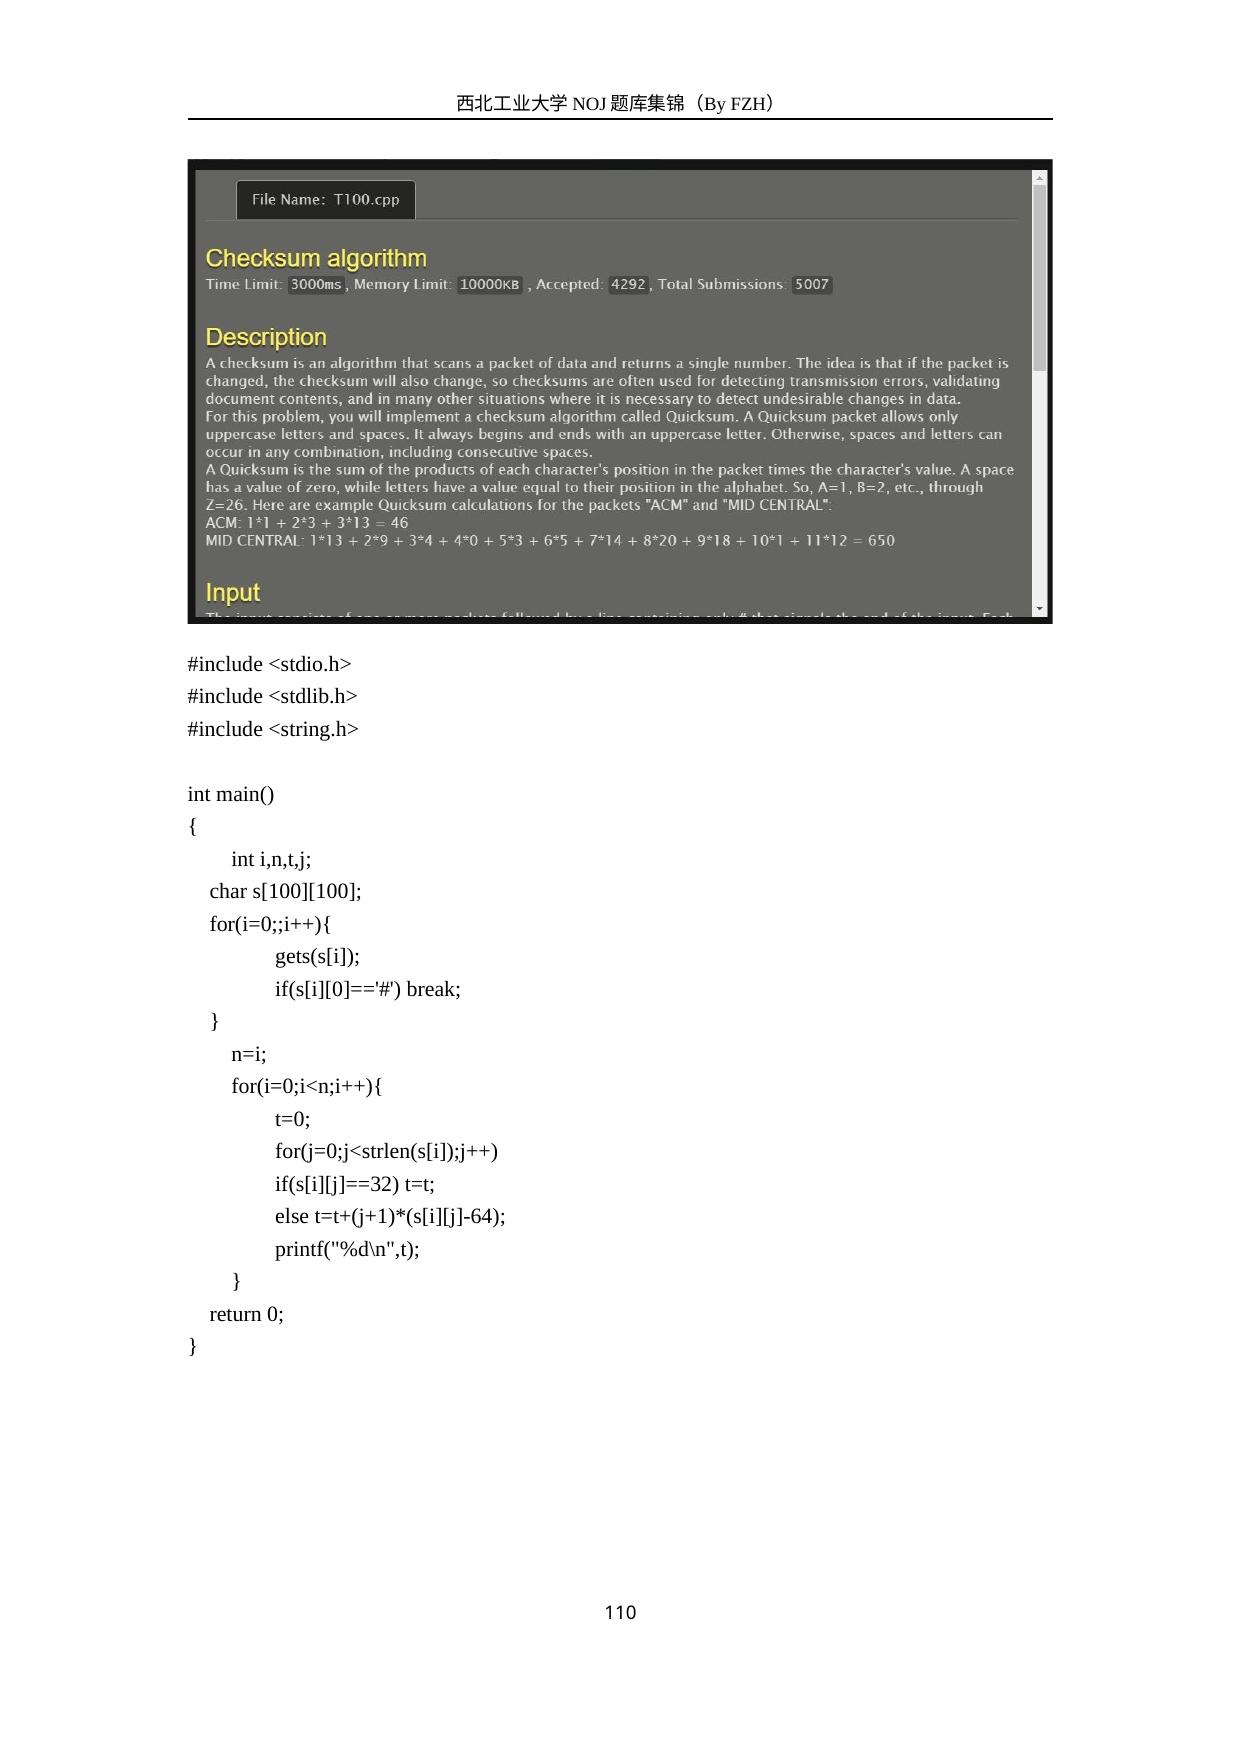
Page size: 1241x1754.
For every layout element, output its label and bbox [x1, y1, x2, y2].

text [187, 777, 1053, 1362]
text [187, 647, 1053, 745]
picture [187, 159, 1053, 624]
